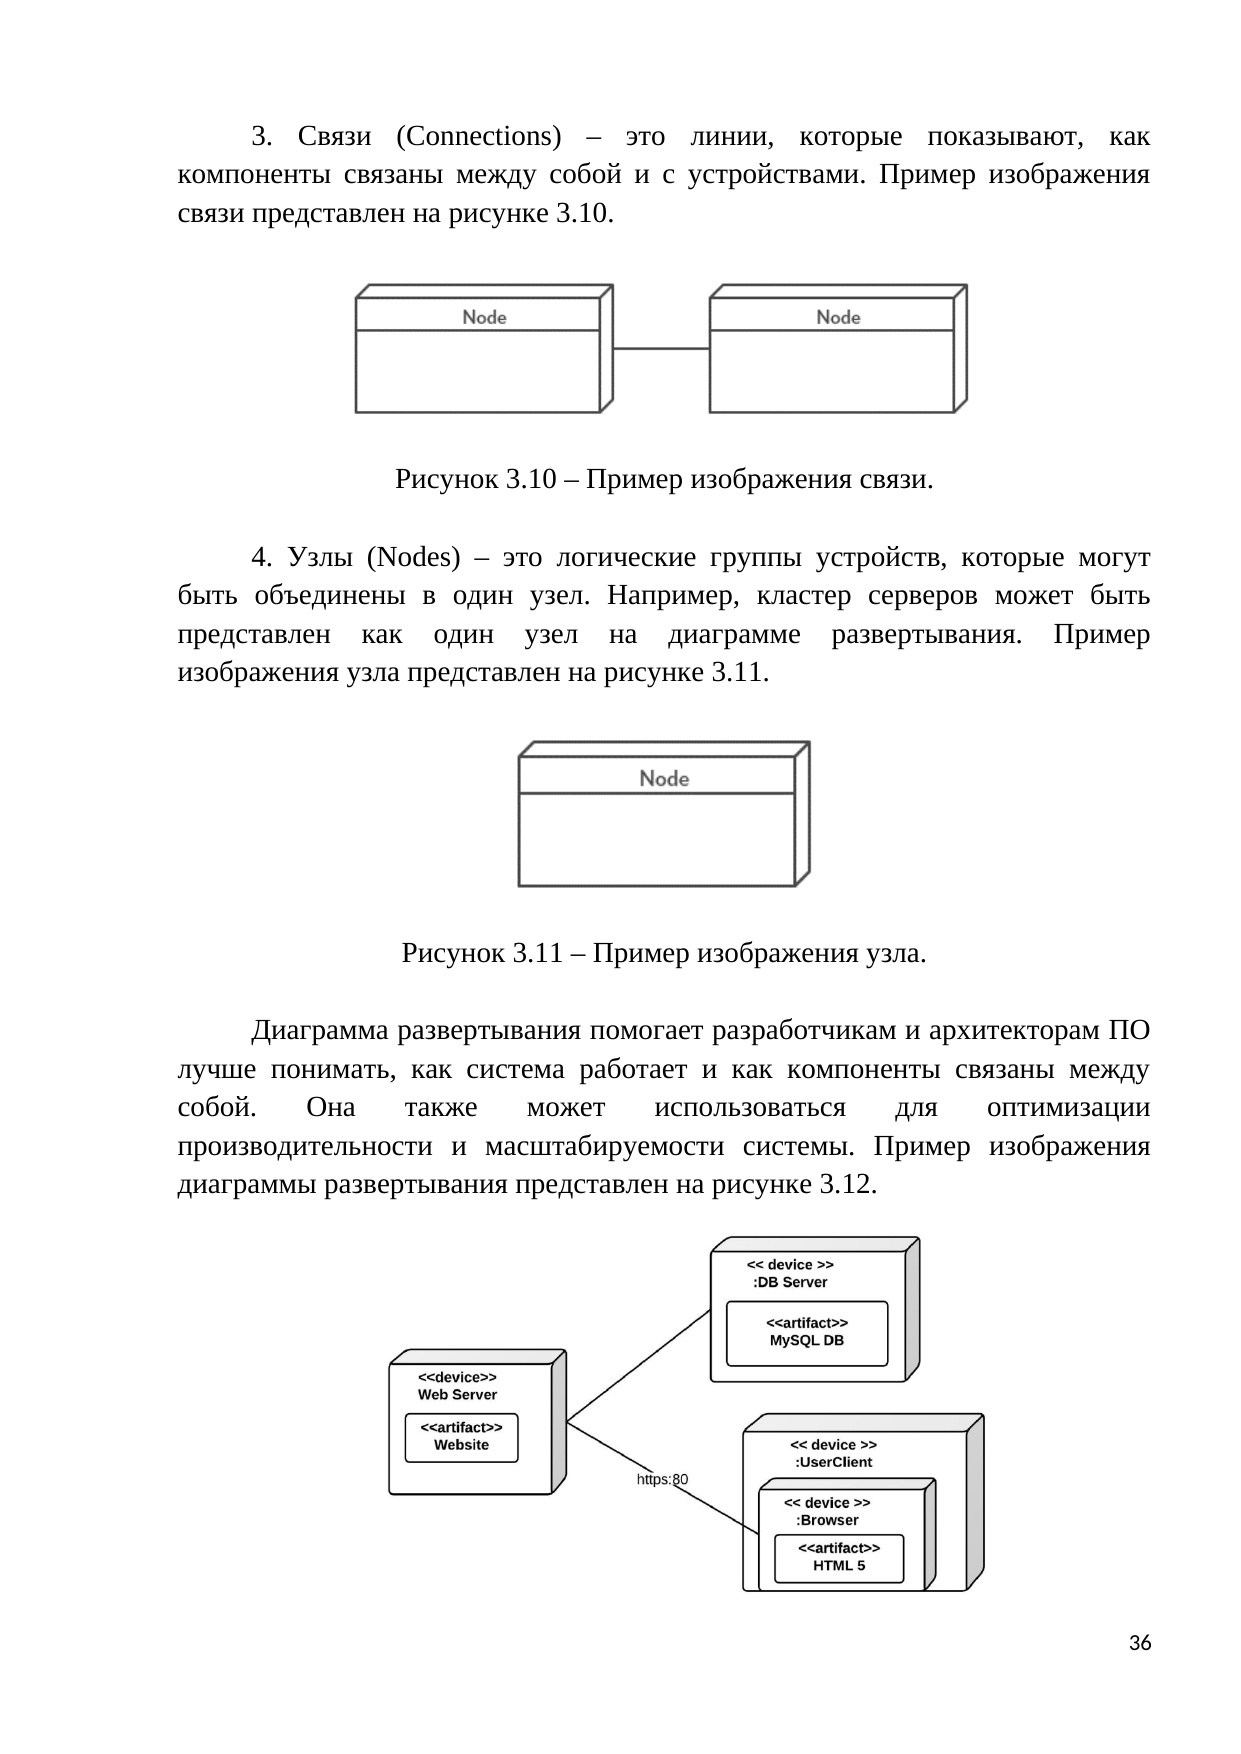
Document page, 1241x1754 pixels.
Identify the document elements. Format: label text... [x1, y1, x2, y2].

text 4. Узлы (Nodes) – это логические группы устройств, которые могут быть объединены в один узел. Например, кластер серверов может быть представлен как один узел на диаграмме развертывания. Пример изображения узла представлен на рисунке 3.11. [177, 539, 1152, 688]
text Диаграмма развертывания помогает разработчикам и архитекторам ПО лучше понимать, как система работает и как компоненты связаны между собой. Она также может использоваться для оптимизации производительности и масштабируемости системы. Пример изображения диаграммы развертывания представлен на рисунке 3.12. [177, 1012, 1152, 1200]
text 3. Связи (Connections) – это линии, которые показывают, как компоненты связаны между собой и с устройствами. Пример изображения связи представлен на рисунке 3.10. [177, 118, 1152, 229]
text Рисунок 3.10 – Пример изображения связи. [177, 462, 1152, 495]
picture [351, 272, 976, 423]
text Рисунок 3.11 – Пример изображения узла. [177, 935, 1152, 969]
picture [351, 1220, 991, 1597]
picture [512, 726, 817, 901]
